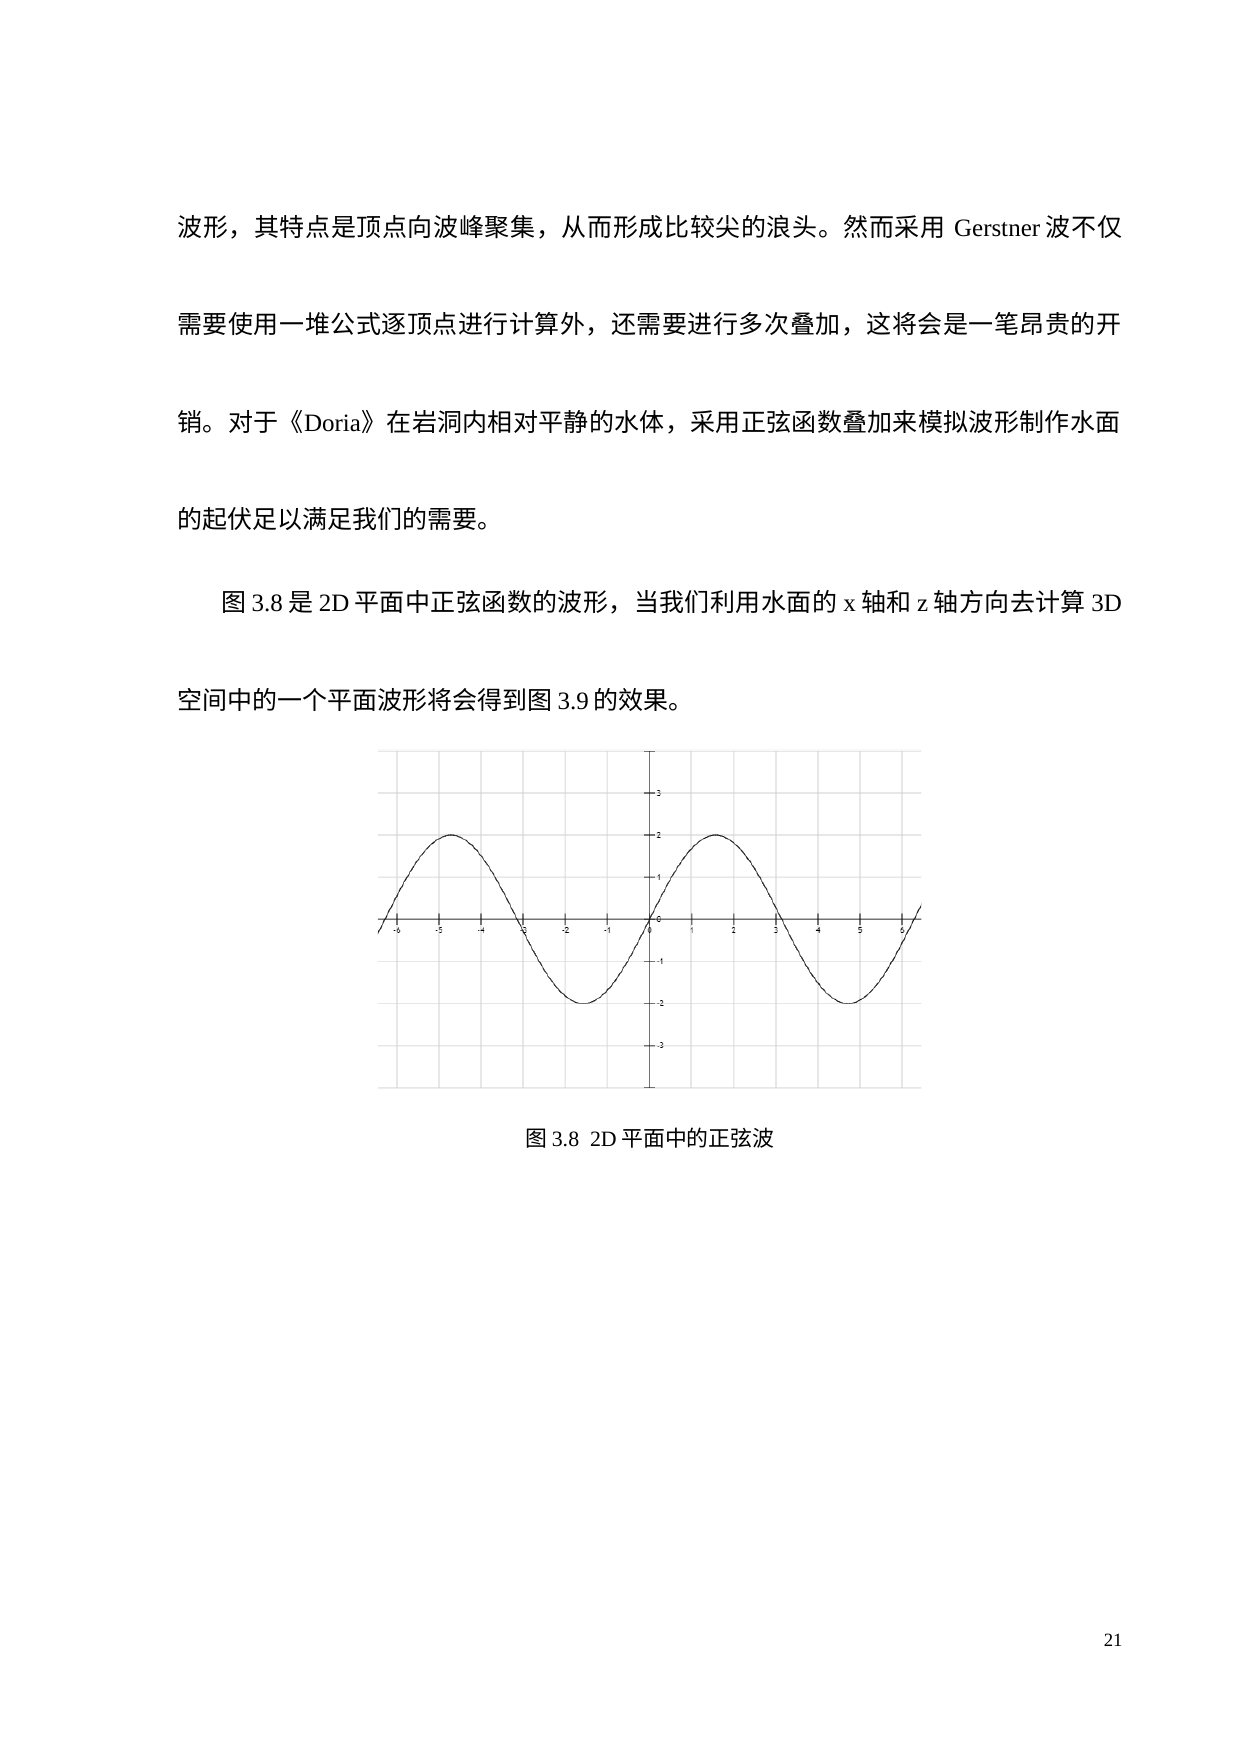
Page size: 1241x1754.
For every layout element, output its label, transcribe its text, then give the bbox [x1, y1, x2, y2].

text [177, 193, 1122, 550]
text 图3.8是2D平面中正弦函数的波形，当我们利用水面的x轴和z轴方向去计算3D空间中的一个平面波形将会得到图3.9的效果。 [177, 568, 1122, 731]
picture [377, 749, 922, 1089]
text 图3.8 2D平面中的正弦波 [177, 1121, 1122, 1153]
